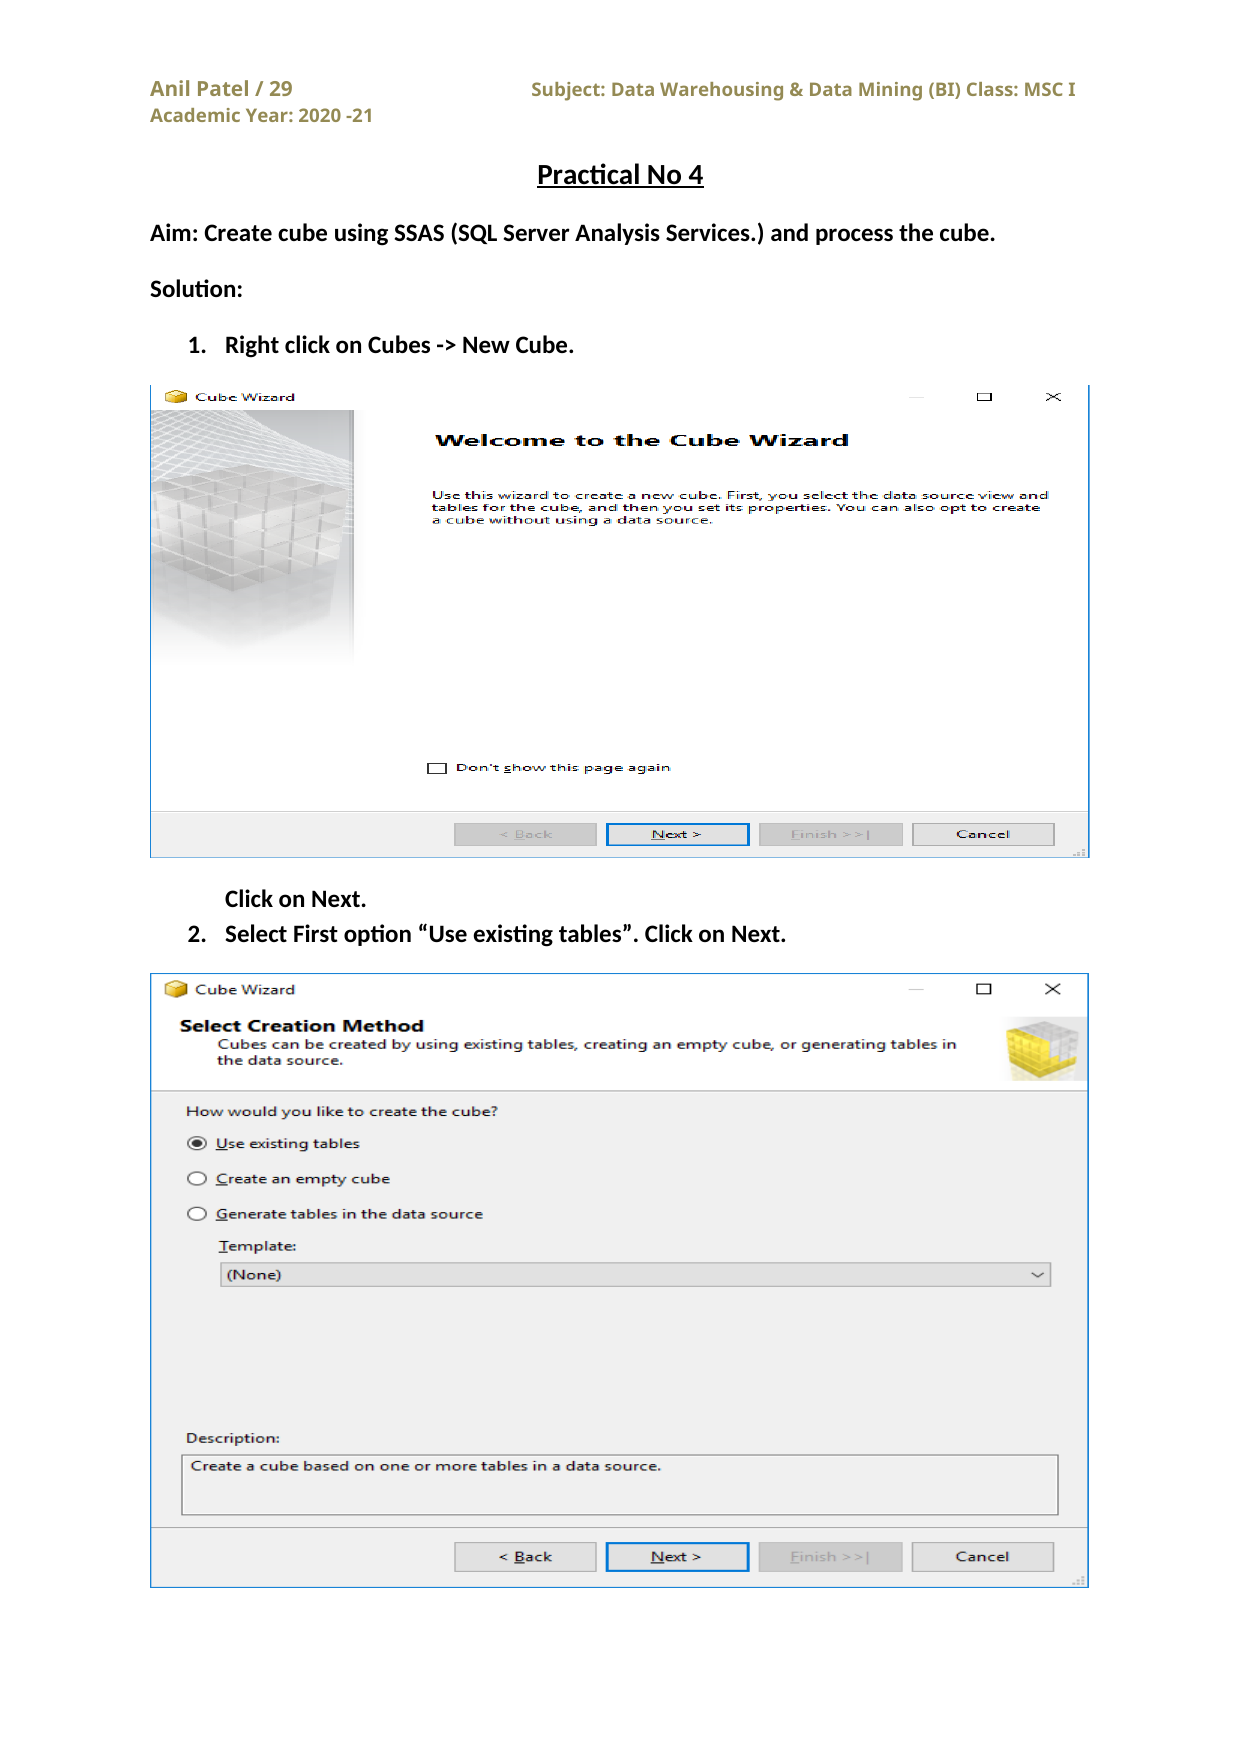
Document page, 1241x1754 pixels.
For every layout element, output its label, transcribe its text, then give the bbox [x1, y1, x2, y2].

picture [150, 973, 1089, 1588]
list Select First option “Use existing tables”. Click on Next. [187, 918, 1090, 948]
list Click on Next. [225, 883, 1090, 913]
list Right click on Cubes -> New Cube. [187, 329, 1090, 360]
text Practical No 4 [150, 156, 1090, 191]
picture [150, 385, 1090, 858]
text Aim: Create cube using SSAS (SQL Server Analysis Services.) and process the cube. [150, 217, 1090, 248]
text Solution: [150, 273, 1090, 304]
